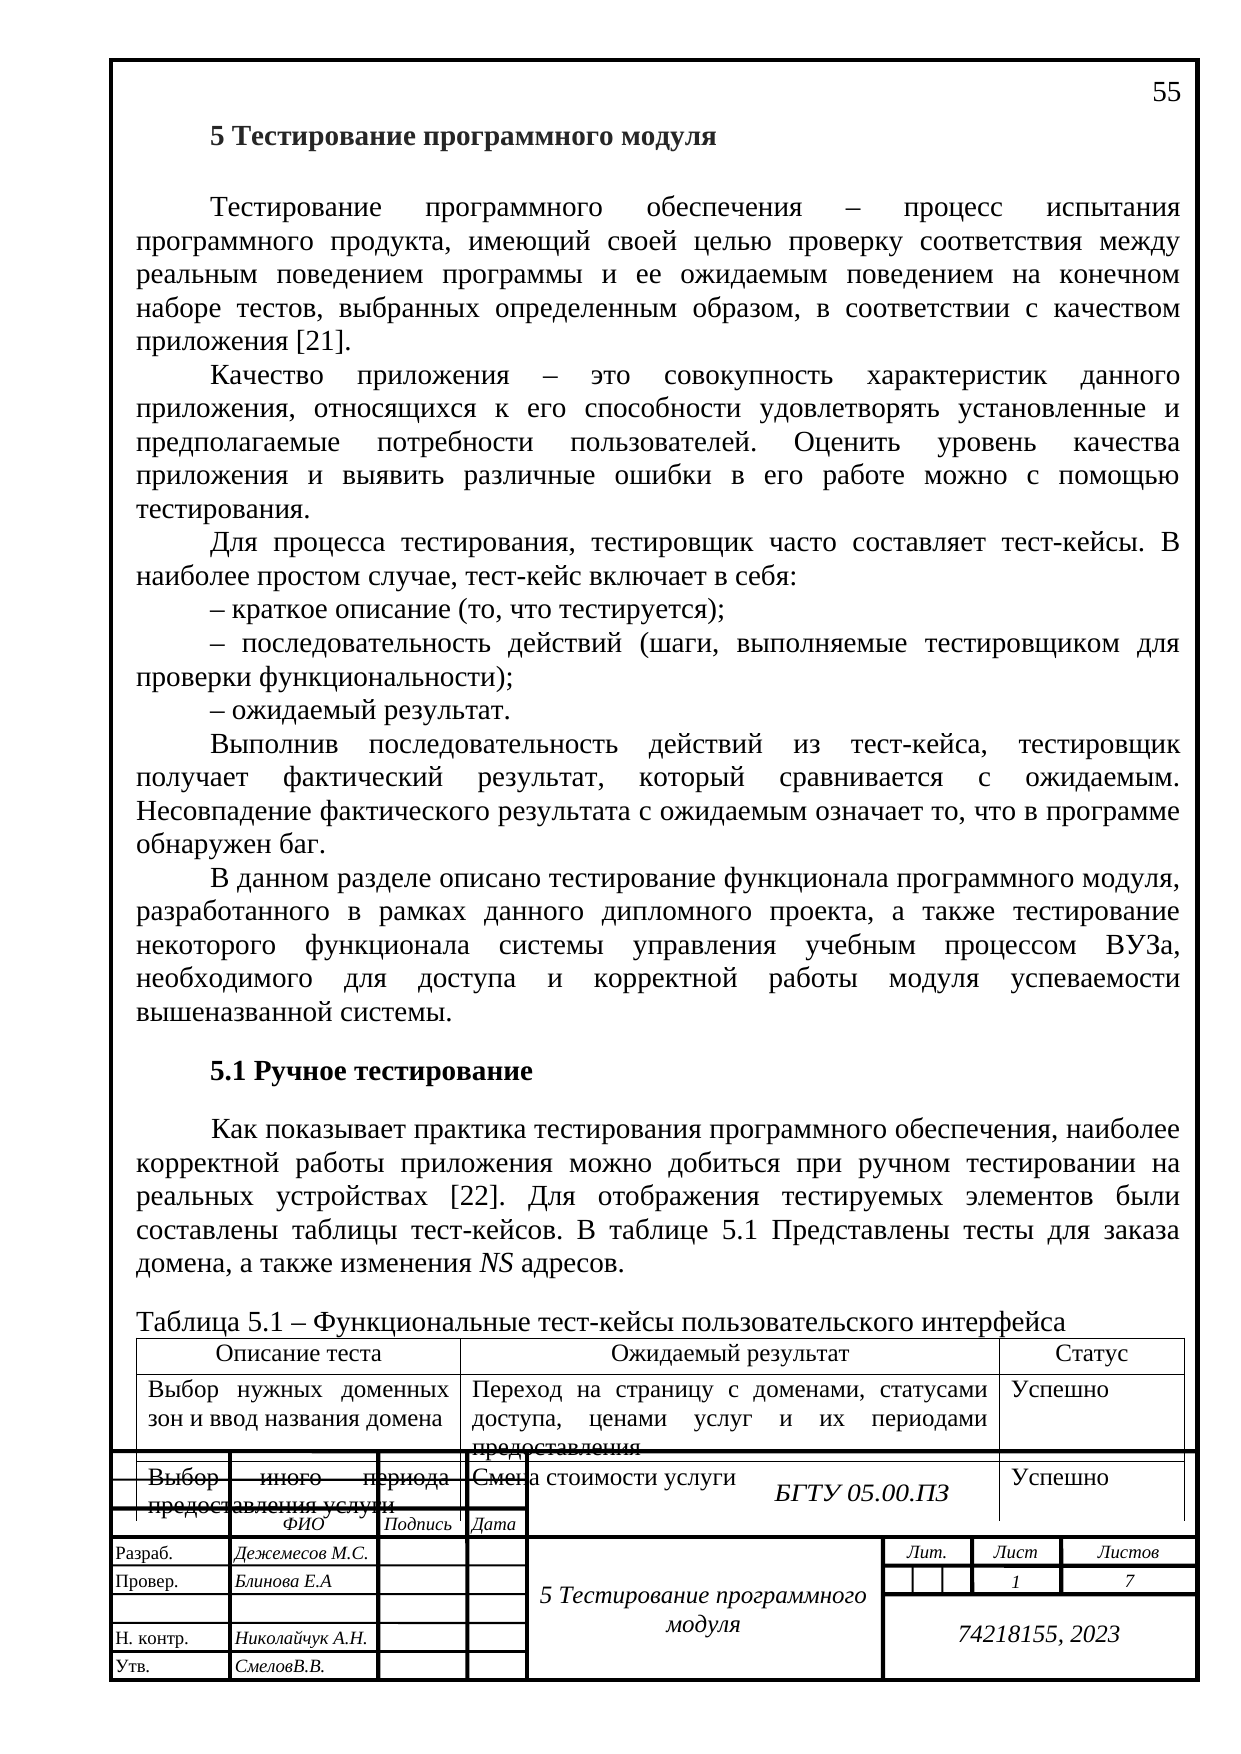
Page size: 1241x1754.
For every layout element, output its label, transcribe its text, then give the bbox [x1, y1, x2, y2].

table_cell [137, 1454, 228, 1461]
text Как показывает практика тестирования программного обеспечения, наиболее корректной работы приложения можно добиться при ручном тестировании на реальных устройствах [22]. Для отображения тестируемых элементов были составлены таблицы тест-кейсов. В таблице 5.1 Представлены тесты для заказа домена, а также изменения NS адресов. [136, 1111, 1181, 1279]
table_header Статус [1000, 1339, 1184, 1373]
table_cell Успешно [1000, 1375, 1184, 1449]
table_cell Смена стоимости услуги [529, 1462, 999, 1521]
text – краткое описание (то, что тестируется); [136, 592, 1181, 625]
text Выполнив последовательность действий из тест-кейса, тестировщик получает фактический результат, который сравнивается с ожидаемым. Несовпадение фактического результата с ожидаемым означает то, что в программе обнаружен баг. [136, 726, 1181, 860]
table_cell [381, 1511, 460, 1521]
table_header Описание теста [137, 1339, 460, 1373]
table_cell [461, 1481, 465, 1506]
text – ожидаемый результат. [136, 692, 1181, 726]
text 5 Тестирование программного модуля [136, 118, 1181, 152]
text Для процесса тестирования, тестировщик часто составляет тест-кейсы. В наиболее простом случае, тест-кейс включает в себя: [136, 524, 1181, 592]
text Таблица 5.1 – Функциональные тест-кейсы пользовательского интерфейса [136, 1304, 1181, 1337]
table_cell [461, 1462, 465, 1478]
table_header Ожидаемый результат [461, 1339, 999, 1373]
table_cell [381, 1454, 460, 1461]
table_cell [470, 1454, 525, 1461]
text В данном разделе описано тестирование функционала программного модуля, разработанного в рамках данного дипломного проекта, а также тестирование некоторого функционала системы управления учебным процессом ВУЗа, необходимого для доступа и корректной работы модуля успеваемости вышеназванной системы. [136, 860, 1181, 1028]
table_cell Смена стоимости услуги [470, 1481, 525, 1506]
table_cell Успешно [1000, 1462, 1184, 1521]
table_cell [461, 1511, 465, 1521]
table_cell Выбор нужных доменных зон и ввод названия домена [137, 1375, 460, 1449]
text Тестирование программного обеспечения – процесс испытания программного продукта, имеющий своей целью проверку соответствия между реальным поведением программы и ее ожидаемым поведением на конечном наборе тестов, выбранных определенным образом, в соответствии с качеством приложения [21]. [136, 189, 1181, 357]
text Качество приложения – это совокупность характеристик данного приложения, относящихся к его способности удовлетворять установленные и предполагаемые потребности пользователей. Оценить уровень качества приложения и выявить различные ошибки в его работе можно с помощью тестирования. [136, 357, 1181, 524]
text – последовательность действий (шаги, выполняемые тестировщиком для проверки функциональности); [136, 625, 1181, 692]
table_cell Переход на страницу с доменами, статусами доступа, ценами услуг и их периодами предоставления [461, 1375, 999, 1449]
table_cell Выбор иного периода предоставления услуги [232, 1481, 376, 1506]
subtitle 5.1 Ручное тестирование [136, 1053, 1181, 1086]
